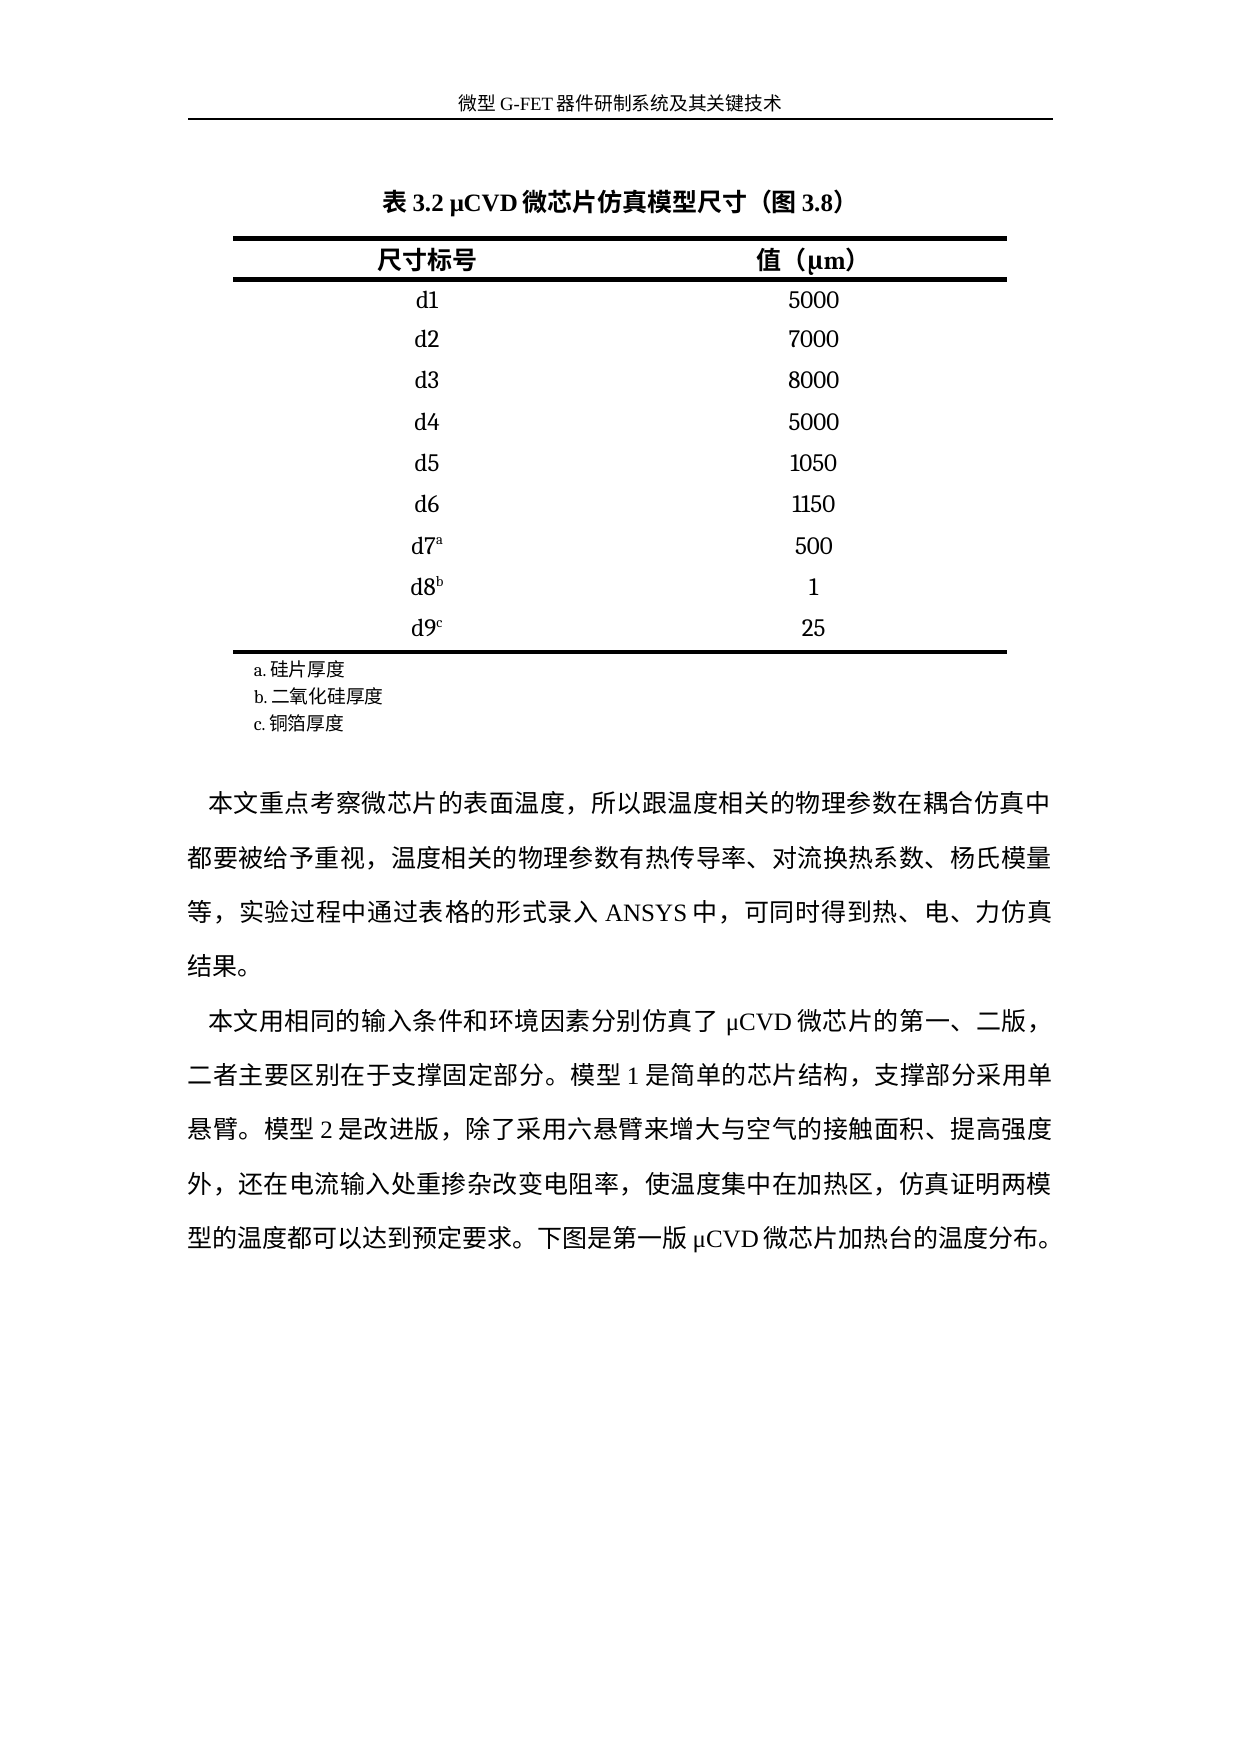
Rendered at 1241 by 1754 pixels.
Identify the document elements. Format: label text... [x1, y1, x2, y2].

text 本文重点考察微芯片的表面温度，所以跟温度相关的物理参数在耦合仿真中都要被给予重视，温度相关的物理参数有热传导率、对流换热系数、杨氏模量等，实验过程中通过表格的形式录入ANSYS中，可同时得到热、电、力仿真结果。 [187, 784, 1053, 983]
text 本文用相同的输入条件和环境因素分别仿真了μCVD微芯片的第一、二版，二者主要区别在于支撑固定部分。模型1是简单的芯片结构，支撑部分采用单悬臂。模型2是改进版，除了采用六悬臂来增大与空气的接触面积、提高强度外，还在电流输入处重掺杂改变电阻率，使温度集中在加热区，仿真证明两模型的温度都可以达到预定要求。下图是第一版μCVD微芯片加热台的温度分布。 [187, 1001, 1053, 1255]
